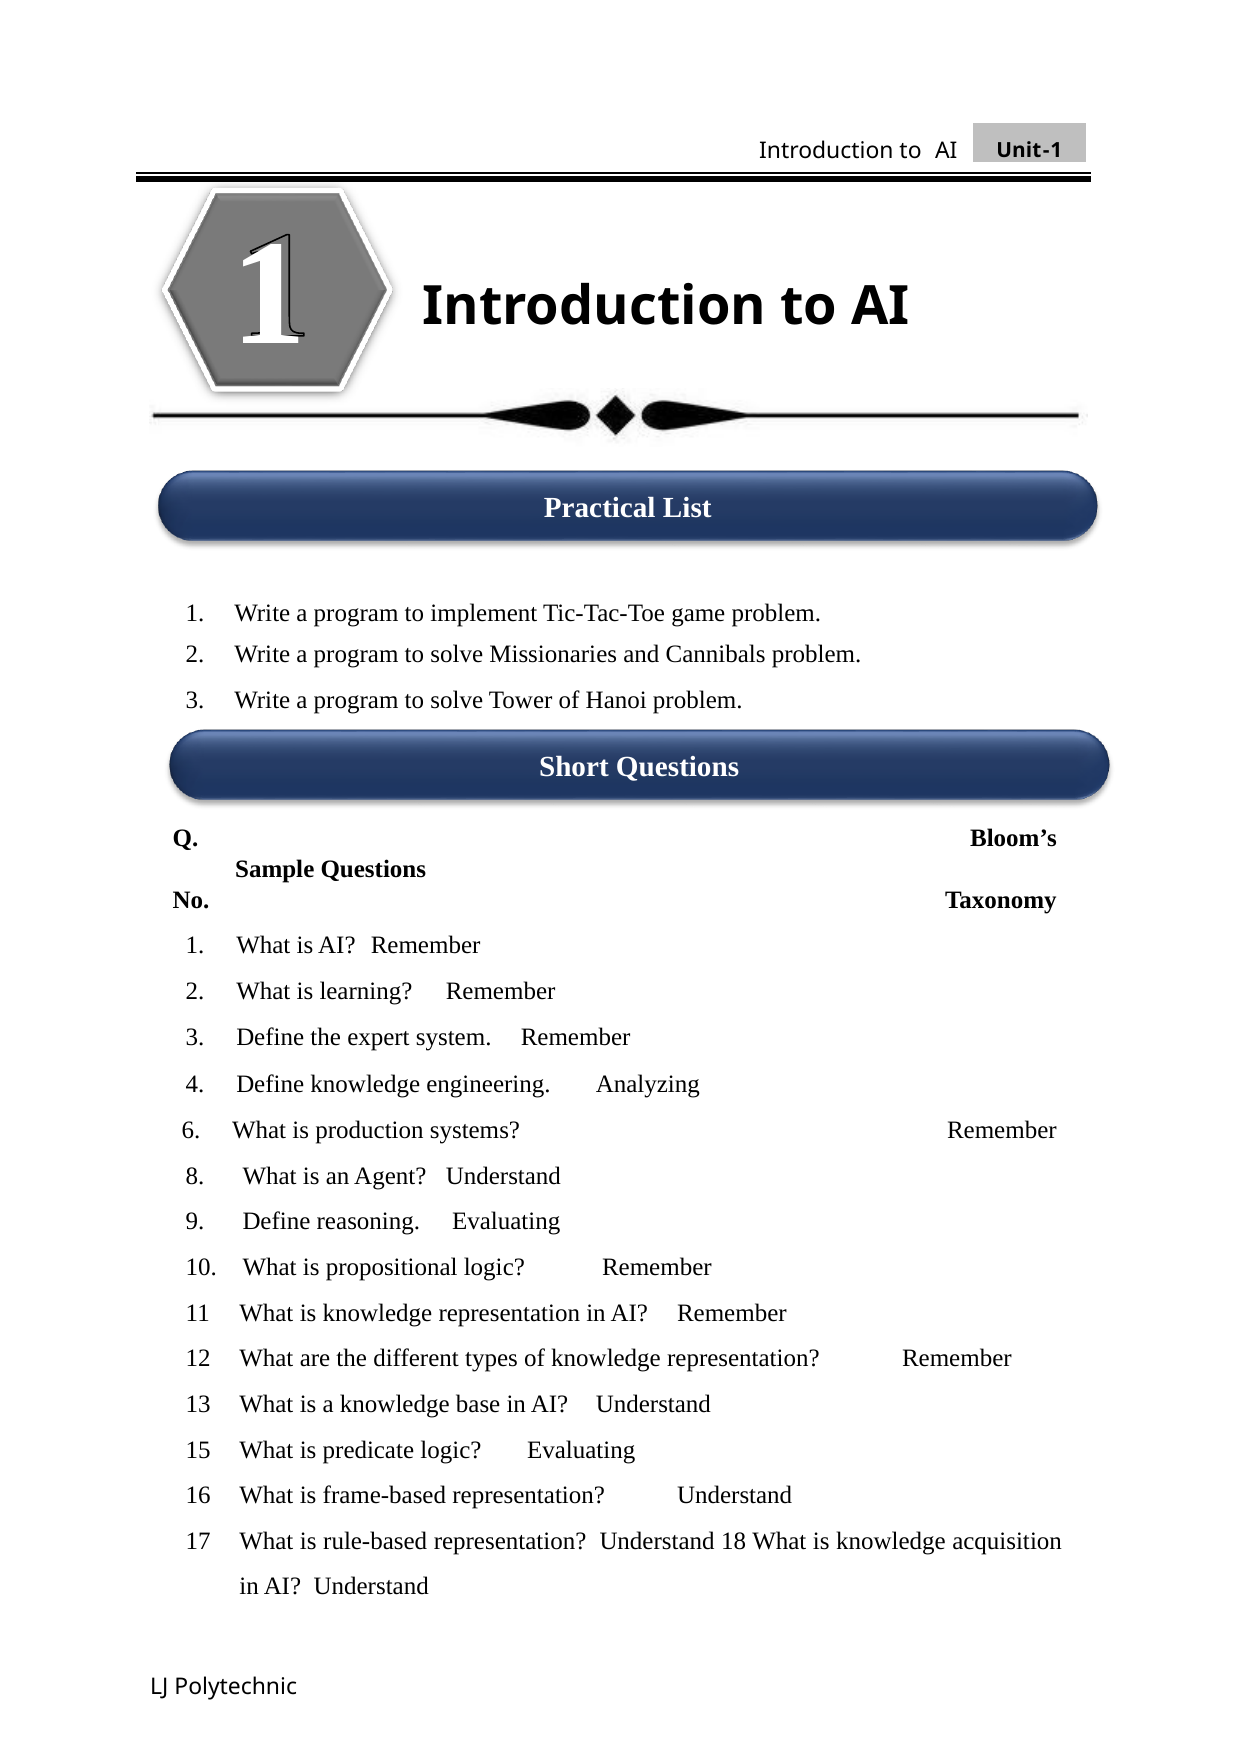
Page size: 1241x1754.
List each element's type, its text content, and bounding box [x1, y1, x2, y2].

subtitle Q. Bloom’s [146, 823, 1063, 852]
list What is frame-based representation? Understand [185, 1481, 1063, 1509]
list Write a program to solve Missionaries and Cannibals problem. [185, 639, 1063, 668]
list What is knowledge representation in AI? Remember [185, 1298, 1063, 1326]
picture [147, 175, 1088, 447]
picture [161, 726, 1117, 812]
list Write a program to implement Tic-Tac-Toe game problem. [185, 598, 1063, 627]
text No. Taxonomy [146, 885, 1063, 914]
list What is predicate logic? Evaluating [185, 1435, 1063, 1464]
list Write a program to solve Tower of Hanoi problem. [185, 685, 1063, 714]
list Define the expert system. Remember [185, 1022, 1063, 1051]
list What is AI? Remember [185, 931, 1063, 959]
list Define reasoning. Evaluating [185, 1206, 1063, 1235]
text 6. What is production systems? Remember [146, 1115, 1063, 1144]
list Define knowledge engineering. Analyzing [185, 1069, 1063, 1097]
list What is rule-based representation? Understand 18 What is knowledge acquisition in AI? Understand [185, 1526, 1063, 1600]
list What is a knowledge base in AI? Understand [185, 1389, 1063, 1418]
text Sample Questions [235, 854, 1063, 883]
list What are the different types of knowledge representation? Remember [185, 1343, 1063, 1372]
list What is learning? Remember [185, 976, 1063, 1005]
list What is propositional logic? Remember [185, 1252, 1063, 1281]
picture [150, 467, 1105, 553]
list What is an Agent? Understand [185, 1161, 1063, 1189]
